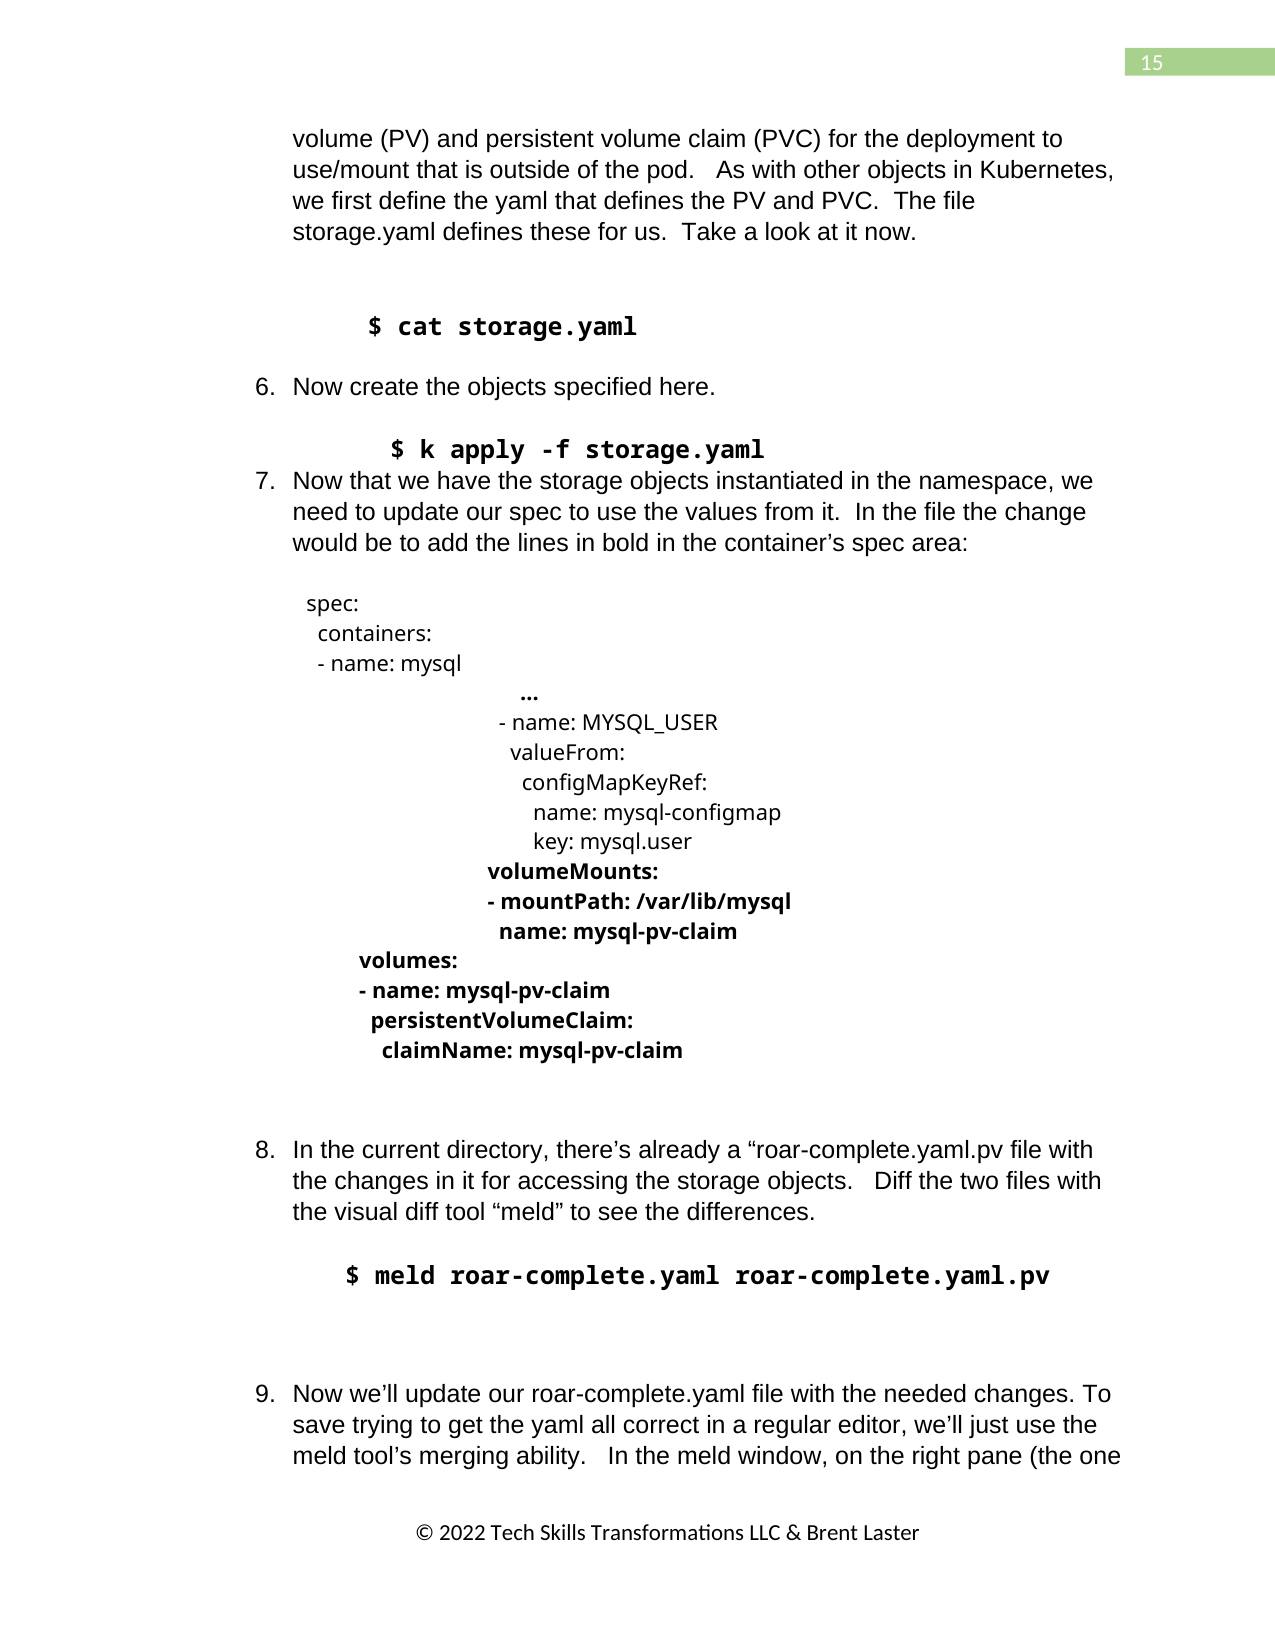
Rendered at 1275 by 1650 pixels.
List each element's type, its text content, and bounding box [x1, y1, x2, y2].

text $ k apply -f storage.yaml [330, 432, 1125, 466]
text - mountPath: /var/lib/mysql [487, 886, 1125, 916]
text - name: mysql [255, 648, 1125, 677]
list In the current directory, there’s already a “roar-complete.yaml.pv file with the changes in it for accessing the storage objects. Diff the two files with the visual diff tool “meld” to see the differences. [255, 1135, 1125, 1226]
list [255, 1378, 1125, 1469]
text containers: [255, 618, 1125, 648]
text configMapKeyRef: [487, 767, 1125, 797]
text $ meld roar-complete.yaml roar-complete.yaml.pv [180, 1257, 1125, 1291]
text spec: [255, 588, 1125, 618]
list Now that we have the storage objects instantiated in the namespace, we need to update our spec to use the values from it. In the file the change would be to add the lines in bold in the container’s spec area: [255, 466, 1125, 557]
text … [480, 677, 1125, 707]
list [255, 124, 1125, 246]
text name: mysql-pv-claim [487, 916, 1125, 946]
list Now create the objects specified here. [255, 371, 1125, 400]
text - name: MYSQL_USER [487, 707, 1125, 737]
text claimName: mysql-pv-claim [313, 1035, 1125, 1065]
text valueFrom: [487, 737, 1125, 767]
text volumes: [313, 946, 1125, 975]
text persistentVolumeClaim: [313, 1005, 1125, 1035]
text name: mysql-configmap [487, 797, 1125, 826]
text volumeMounts: [487, 856, 1125, 886]
text - name: mysql-pv-claim [313, 975, 1125, 1005]
text key: mysql.user [487, 826, 1125, 856]
text $ cat storage.yaml [367, 308, 1125, 342]
